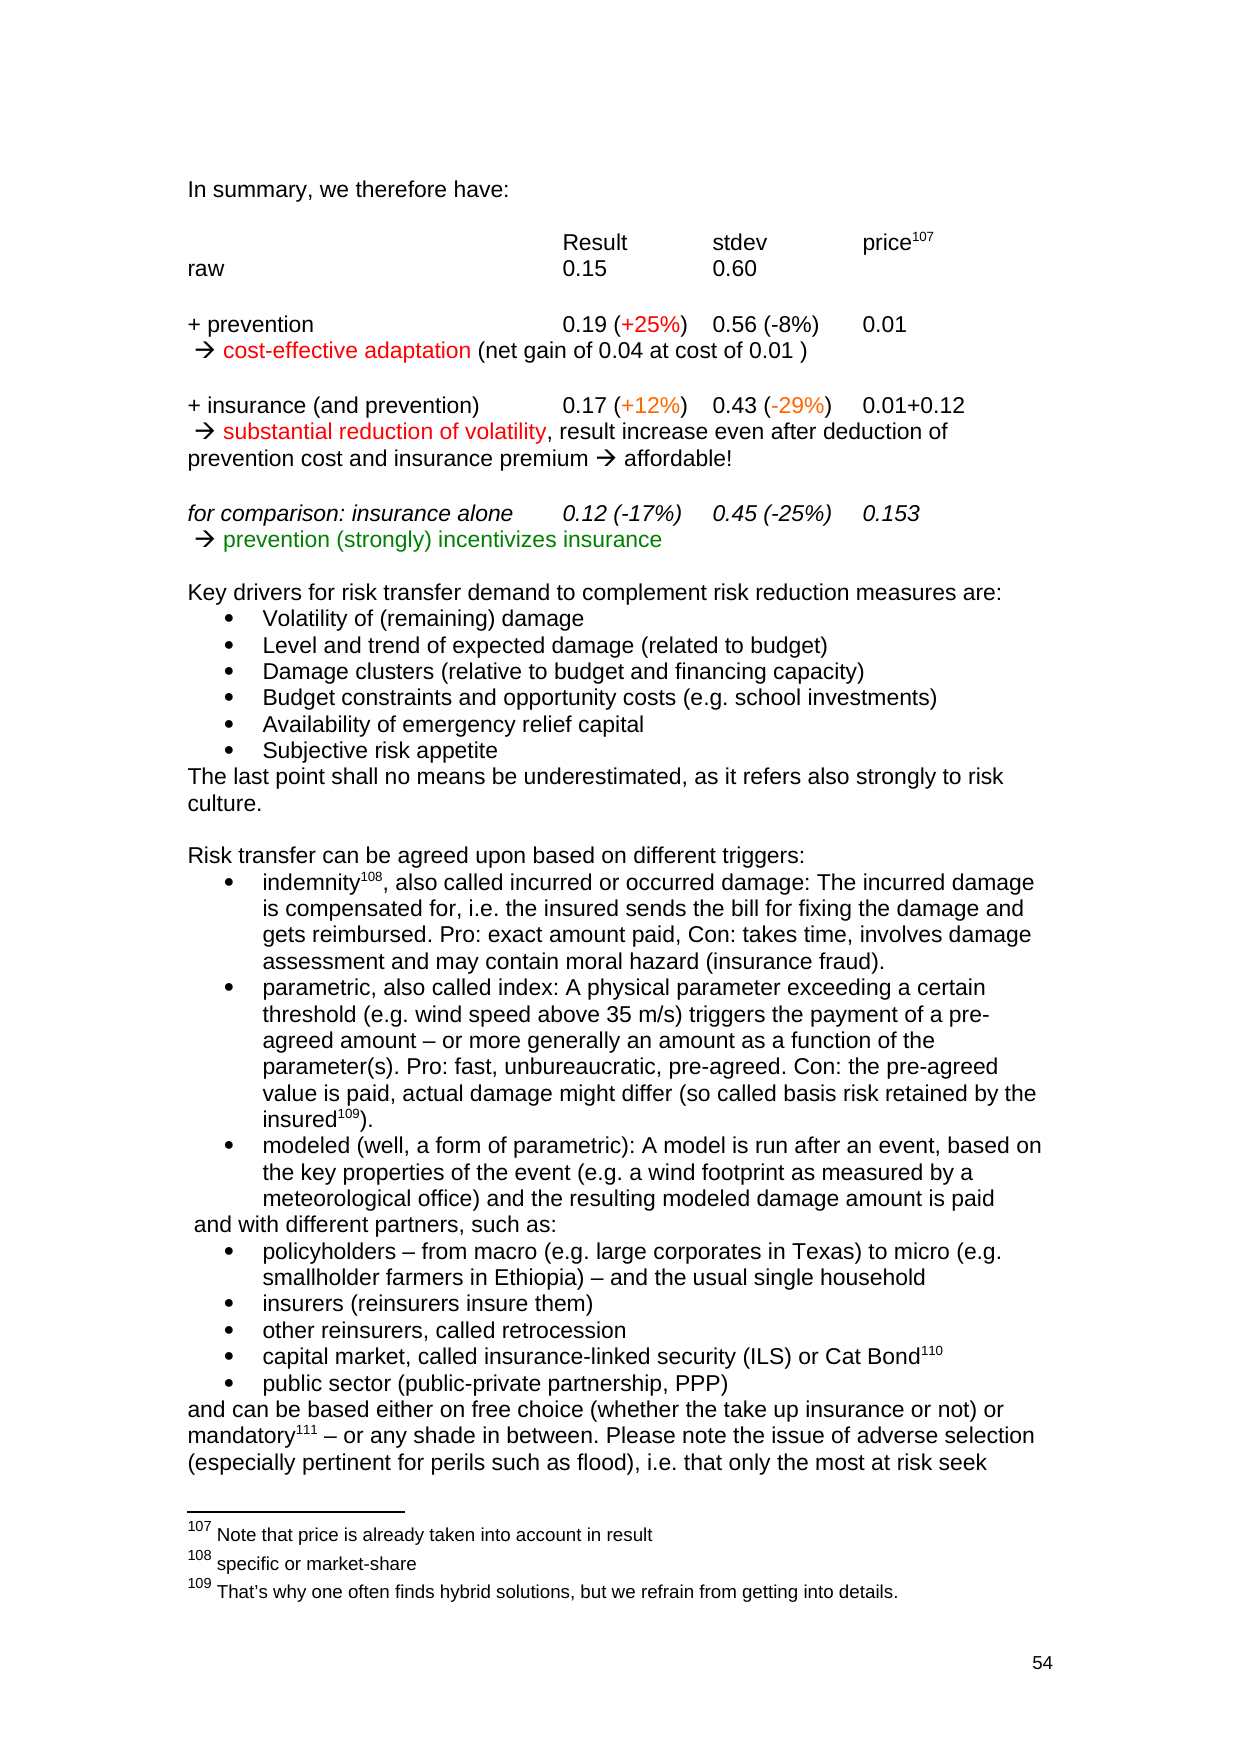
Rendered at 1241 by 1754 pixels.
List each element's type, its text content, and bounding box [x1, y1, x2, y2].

list policyholders – from macro (e.g. large corporates in Texas) to micro (e.g. smallholder farmers in Ethiopia) – and the usual single household [225, 1238, 1053, 1290]
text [187, 1396, 1053, 1475]
text The last point shall no means be underestimated, as it refers also strongly to risk culture. [187, 763, 1053, 816]
text prevention (strongly) incentivizes insurance [187, 526, 1053, 552]
text In summary, we therefore have: [187, 176, 1053, 203]
text and with different partners, such as: [187, 1211, 1053, 1238]
list Volatility of (remaining) damage [225, 605, 1053, 632]
text for comparison: insurance alone 0.12 (-17%) 0.45 (-25%) 0.153 [187, 500, 1053, 526]
list indemnity, also called incurred or occurred damage: The incurred damage is compensated for, i.e. the insured sends the bill for fixing the damage and gets reimbursed. Pro: exact amount paid, Con: takes time, involves damage assessment and may contain moral hazard (insurance fraud). [225, 869, 1053, 974]
text Key drivers for risk transfer demand to complement risk reduction measures are: [187, 579, 1053, 605]
list Budget constraints and opportunity costs (e.g. school investments) [225, 684, 1053, 711]
text substantial reduction of volatility, result increase even after deduction of prevention cost and insurance premium affordable! [187, 418, 1053, 471]
list Subjective risk appetite [225, 737, 1053, 763]
list insurers (reinsurers insure them) [225, 1290, 1053, 1317]
list modeled (well, a form of parametric): A model is run after an event, based on the key properties of the event (e.g. a wind footprint as measured by a meteorological office) and the resulting modeled damage amount is paid [225, 1132, 1053, 1211]
text + insurance (and prevention) 0.17 (+12%) 0.43 (-29%) 0.01+0.12 [187, 392, 1053, 418]
list public sector (public-private partnership, PPP) [225, 1369, 1053, 1396]
text raw 0.15 0.60 [187, 255, 1053, 282]
text + prevention 0.19 (+25%) 0.56 (-8%) 0.01 [187, 311, 1053, 337]
text Result stdev price [187, 229, 1053, 255]
list Level and trend of expected damage (related to budget) [225, 632, 1053, 658]
list Availability of emergency relief capital [225, 711, 1053, 737]
text cost-effective adaptation (net gain of 0.04 at cost of 0.01 ) [187, 337, 1053, 363]
list other reinsurers, called retrocession [225, 1317, 1053, 1343]
list Damage clusters (relative to budget and financing capacity) [225, 658, 1053, 684]
list capital market, called insurance-linked security (ILS) or Cat Bond [225, 1343, 1053, 1369]
text Risk transfer can be agreed upon based on different triggers: [187, 842, 1053, 869]
list parametric, also called index: A physical parameter exceeding a certain threshold (e.g. wind speed above 35 m/s) triggers the payment of a pre-agreed amount – or more generally an amount as a function of the parameter(s). Pro: fast, unbureaucratic, pre-agreed. Con: the pre-agreed value is paid, actual damage might differ (so called basis risk retained by the insured). [225, 974, 1053, 1132]
